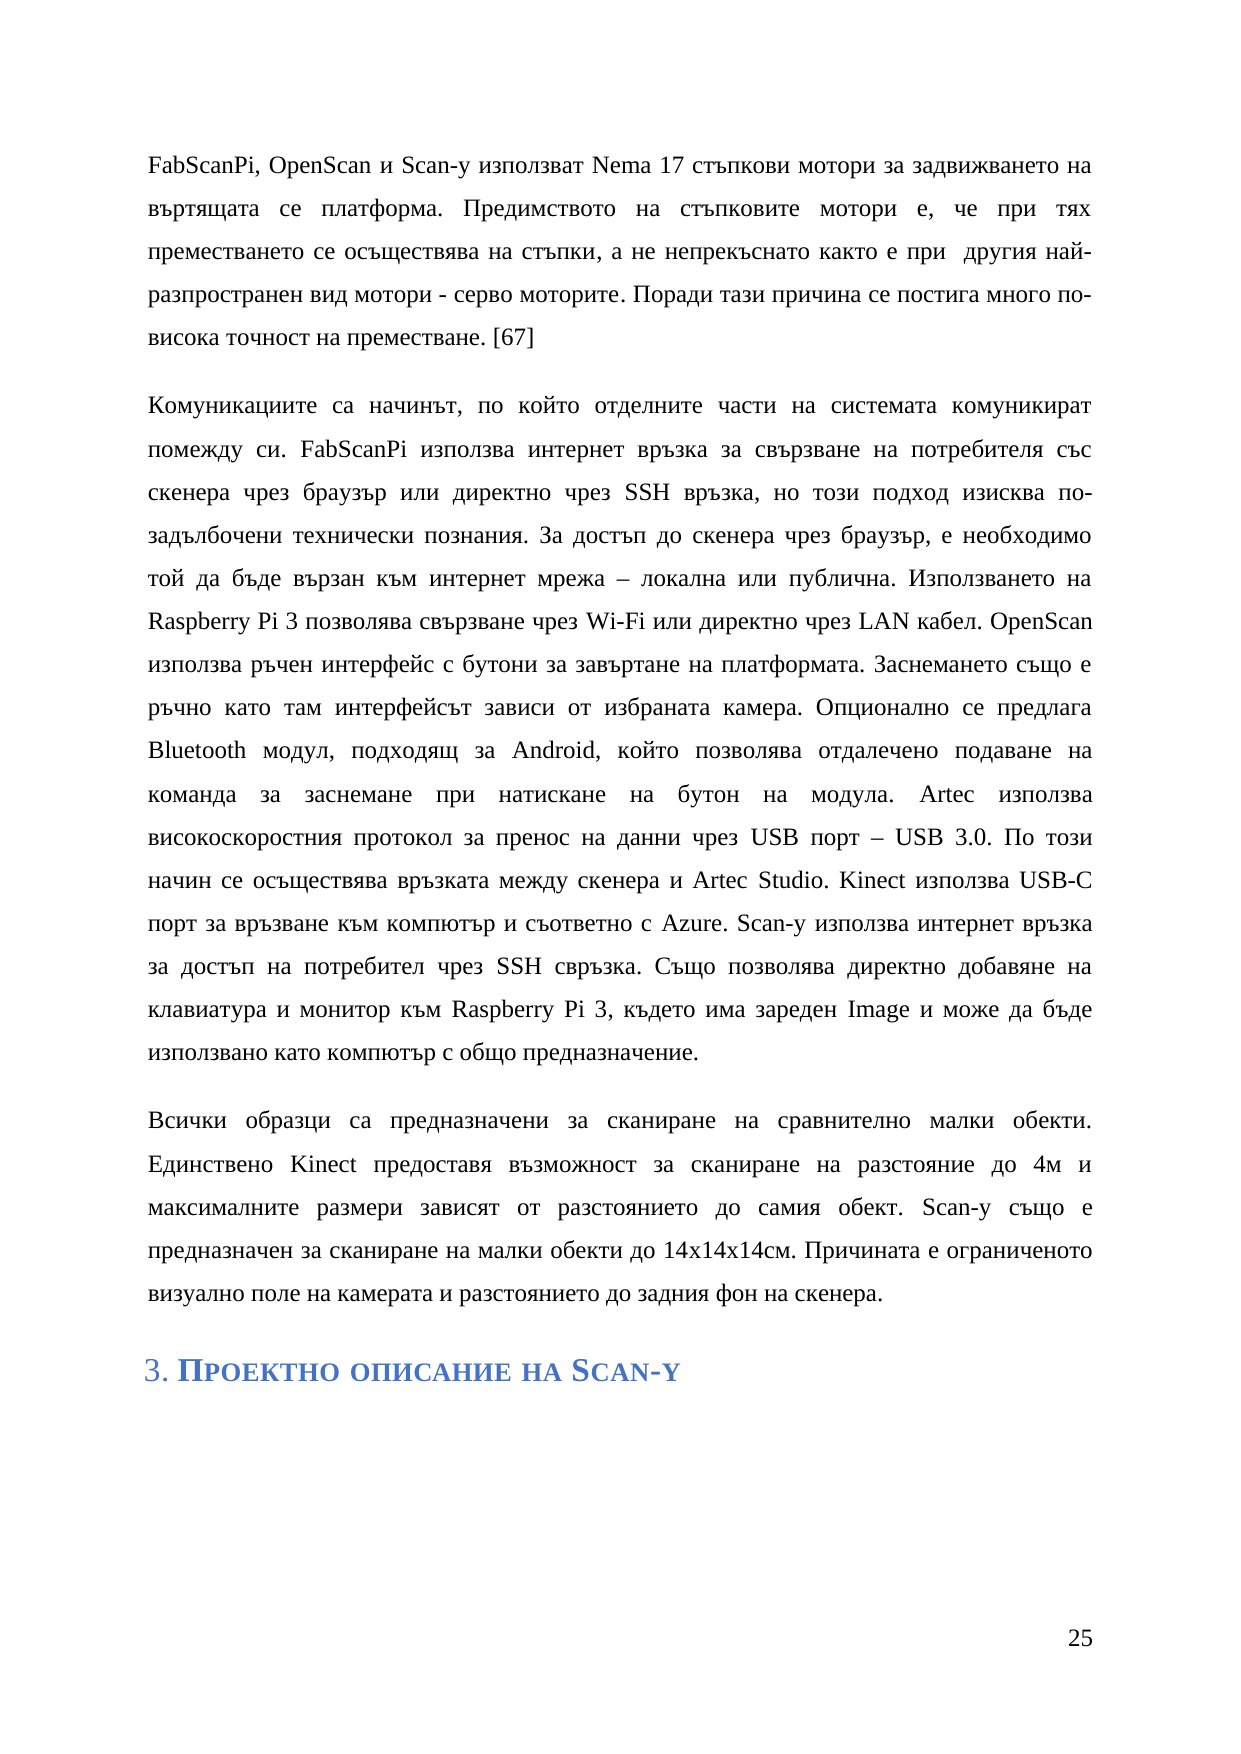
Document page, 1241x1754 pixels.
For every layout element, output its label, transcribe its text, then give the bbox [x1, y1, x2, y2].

subtitle Проектно описание на Scan-y [169, 1350, 1093, 1389]
text Всички образци са предназначени за сканиране на сравнително малки обекти. Единствено Kinect предоставя възможност за сканиране на разстояние до 4м и максималните размери зависят от разстоянието до самия обект. Scan-y също е предназначен за сканиране на малки обекти до 14x14x14см. Причината е ограниченото визуално поле на камерата и разстоянието до задния фон на скенера. [148, 1106, 1093, 1307]
text FabScanPi, OpenScan и Scan-y използват Nema 17 стъпкови мотори за задвижването на въртящата се платформа. Предимството на стъпковите мотори е, че при тях преместването се осъществява на стъпки, а не непрекъснато както е при другия най-разпространен вид мотори - серво моторите. Поради тази причина се постига много по-висока точност на преместване. [67] [148, 150, 1093, 351]
text Комуникациите са начинът, по който отделните части на системата комуникират помежду си. FabScanPi използва интернет връзка за свързване на потребителя със скенера чрез браузър или директно чрез SSH връзка, но този подход изисква по-задълбочени технически познания. За достъп до скенера чрез браузър, е необходимо той да бъде вързан към интернет мрежа – локална или публична. Използването на Raspberry Pi 3 позволява свързване чрез Wi-Fi или директно чрез LAN кабел. OpenScan използва ръчен интерфейс с бутони за завъртане на платформата. Заснемането също е ръчно като там интерфейсът зависи от избраната камера. Опционално се предлага Bluetooth модул, подходящ за Android, който позволява отдалечено подаване на команда за заснемане при натискане на бутон на модула. Artec използва високоскоростния протокол за пренос на данни чрез USB порт – USB 3.0. По този начин се осъществява връзката между скенера и Artec Studio. Kinect използва USB-C порт за връзване към компютър и съответно с Azure. Scan-y използва интернет връзка за достъп на потребител чрез SSH свръзка. Също позволява директно добавяне на клавиатура и монитор към Raspberry Pi 3, където има зареден Image и може да бъде използвано като компютър с общо предназначение. [148, 391, 1093, 1066]
